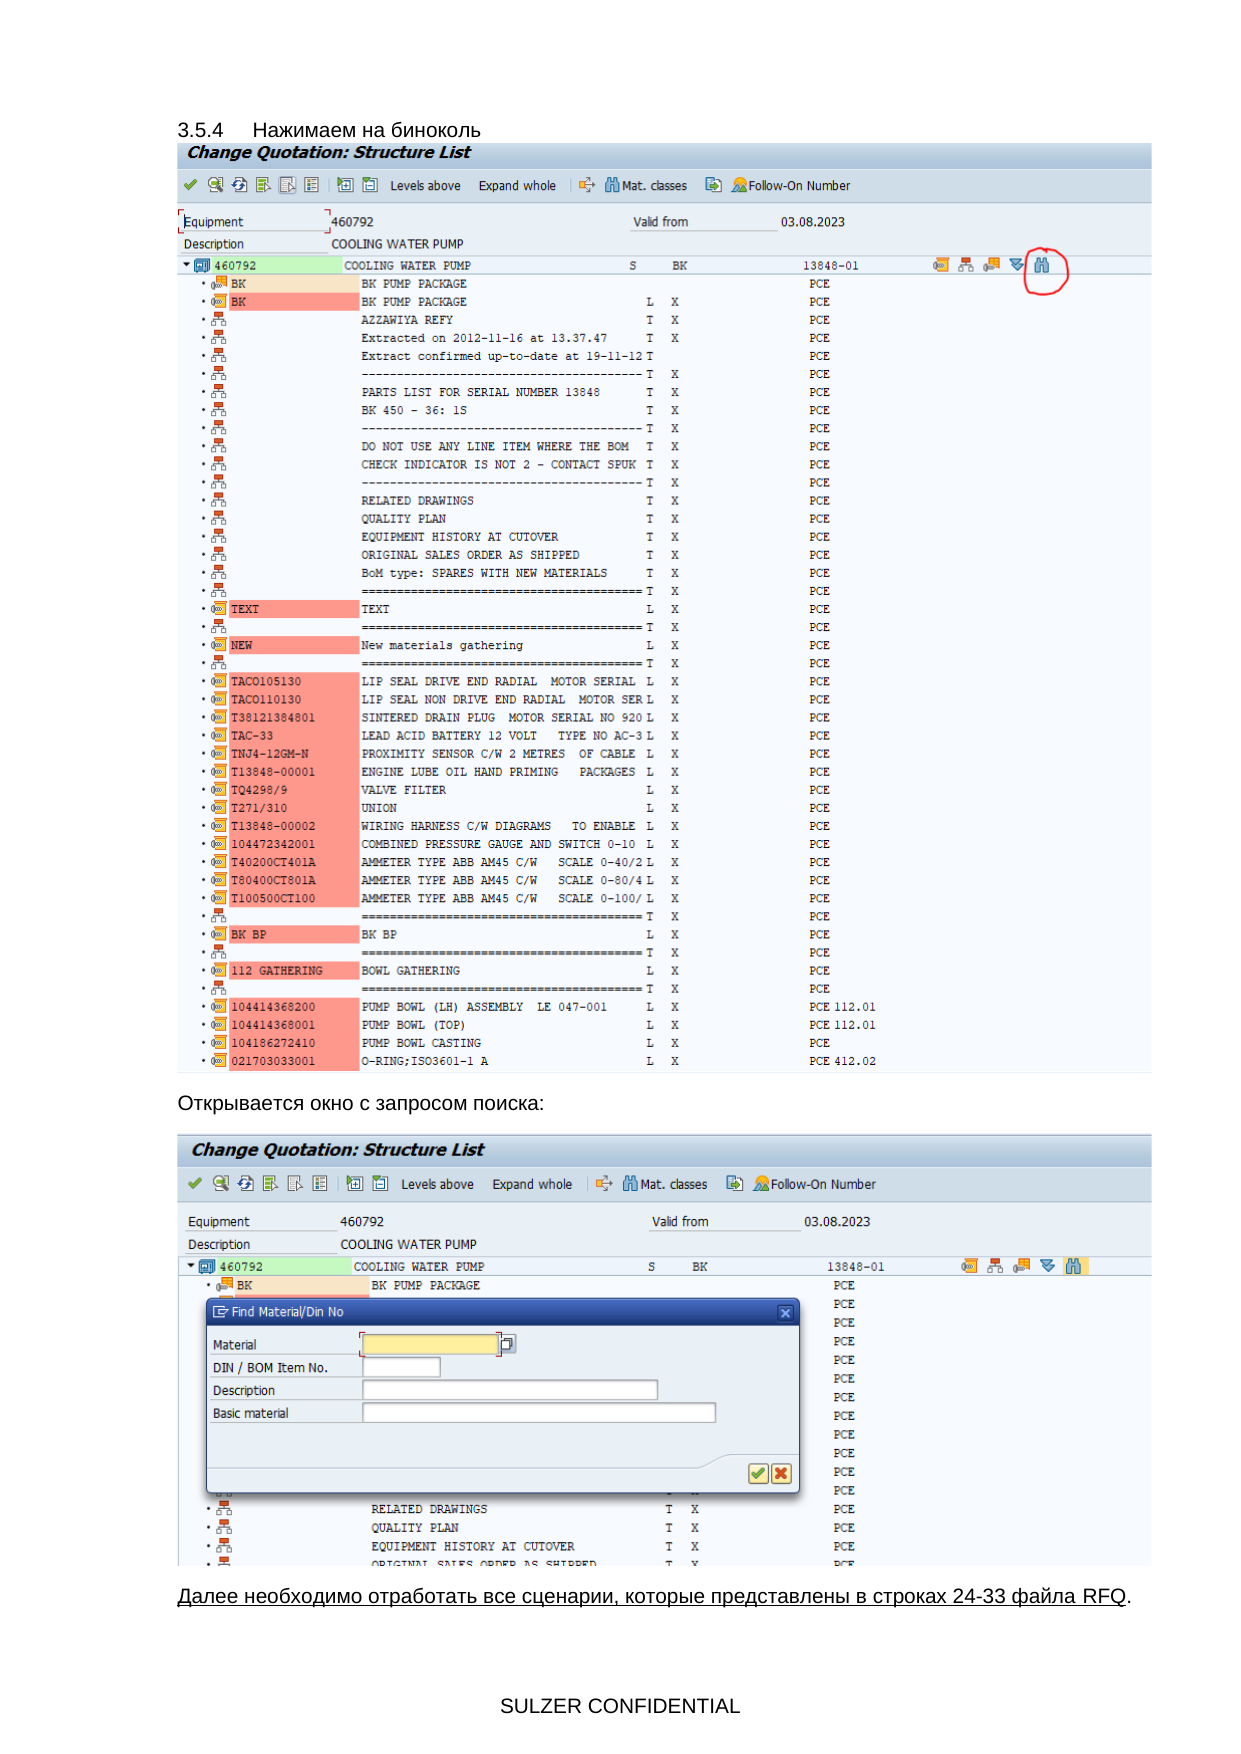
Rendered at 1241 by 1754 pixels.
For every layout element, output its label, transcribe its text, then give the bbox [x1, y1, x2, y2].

text Открывается окно с запросом поиска: [177, 1091, 1152, 1115]
picture [177, 143, 1152, 1073]
text Далее необходимо отработать все сценарии, которые представлены в строках 24-33 файла RFQ. [177, 1584, 1152, 1608]
subtitle Нажимаем на биноколь [177, 118, 1152, 142]
picture [177, 1133, 1152, 1566]
